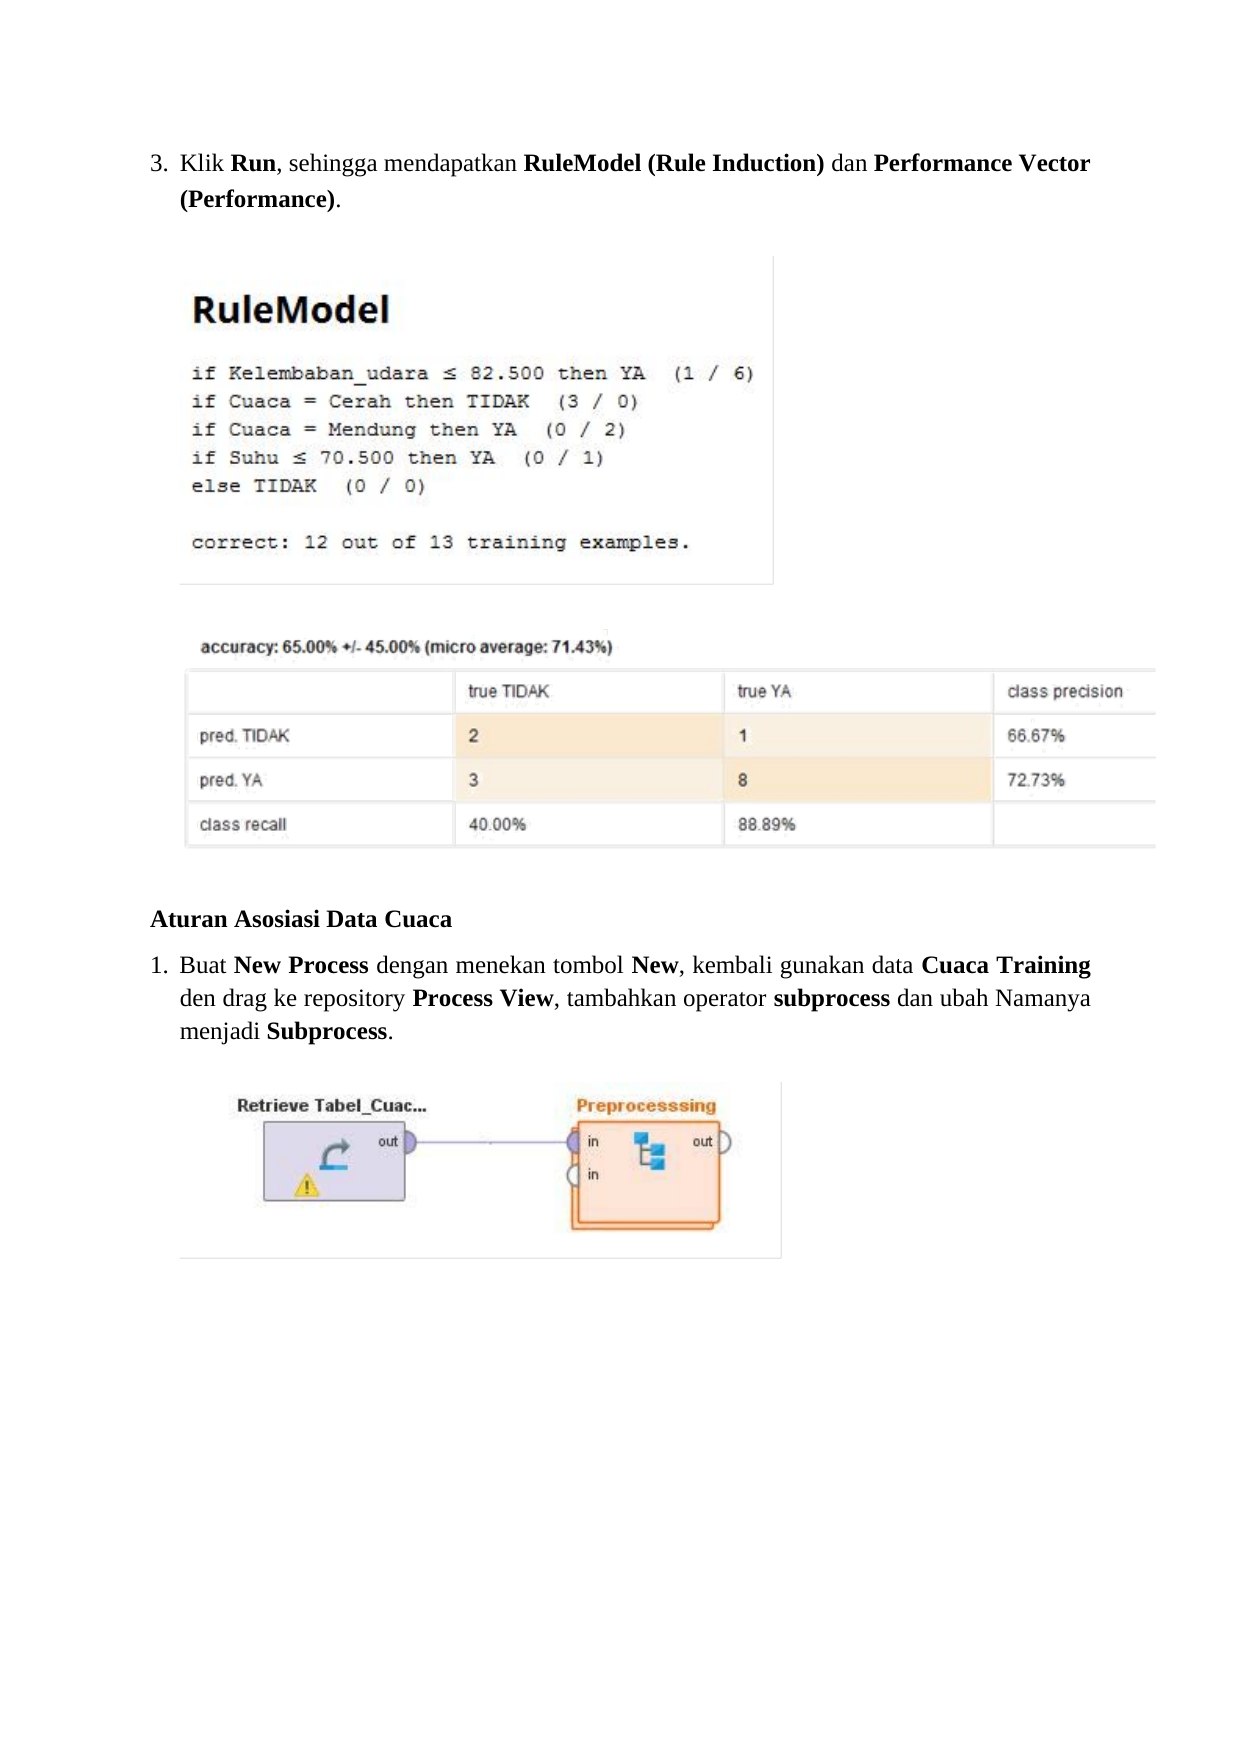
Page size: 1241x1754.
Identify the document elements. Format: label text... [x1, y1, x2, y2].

picture [179, 1082, 783, 1260]
subtitle Aturan Asosiasi Data Cuaca [81, 904, 1228, 933]
list Buat New Process dengan menekan tombol New, kembali gunakan data Cuaca Training den drag ke repository Process View, tambahkan operator subprocess dan ubah Namanya menjadi Subprocess. [150, 950, 1091, 1045]
list Klik Run, sehingga mendapatkan RuleModel (Rule Induction) dan Performance Vector (Performance). [150, 148, 1091, 213]
picture [179, 628, 1157, 864]
picture [179, 256, 775, 586]
